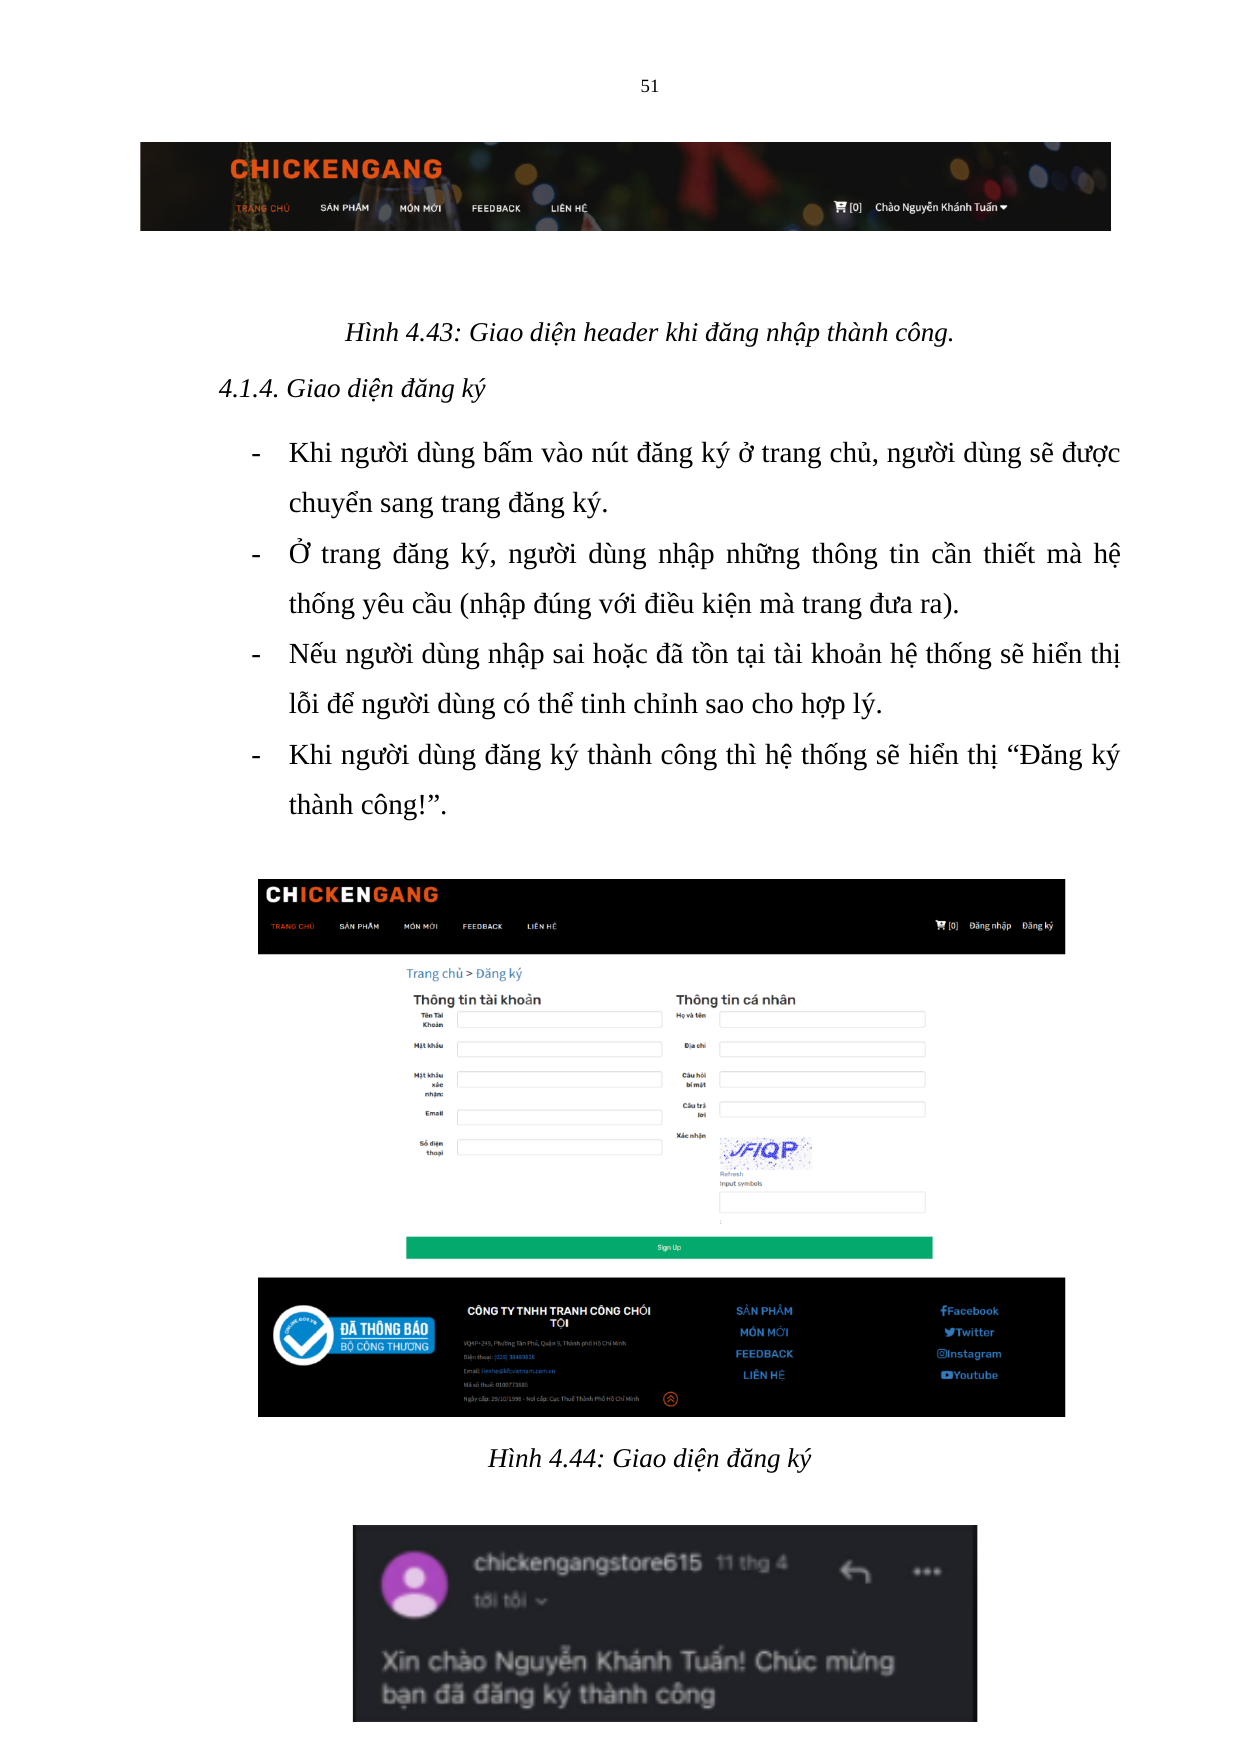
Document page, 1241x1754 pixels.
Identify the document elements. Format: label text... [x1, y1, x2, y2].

picture [138, 142, 1111, 231]
picture [258, 879, 1072, 887]
subtitle Giao diện đăng ký [218, 372, 1122, 403]
list Ở trang đăng ký, người dùng nhập những thông tin cần thiết mà hệ thống yêu cầu (nhập đúng với điều kiện mà trang đưa ra). [251, 536, 1122, 619]
picture [352, 1525, 978, 1722]
list Nếu người dùng nhập sai hoặc đã tồn tại tài khoản hệ thống sẽ hiển thị lỗi để người dùng có thể tinh chỉnh sao cho hợp lý. [251, 636, 1122, 720]
list Khi người dùng đăng ký thành công thì hệ thống sẽ hiển thị “Đăng ký thành công!”. [251, 737, 1122, 821]
list Khi người dùng bấm vào nút đăng ký ở trang chủ, người dùng sẽ được chuyển sang trang đăng ký. [251, 435, 1122, 519]
